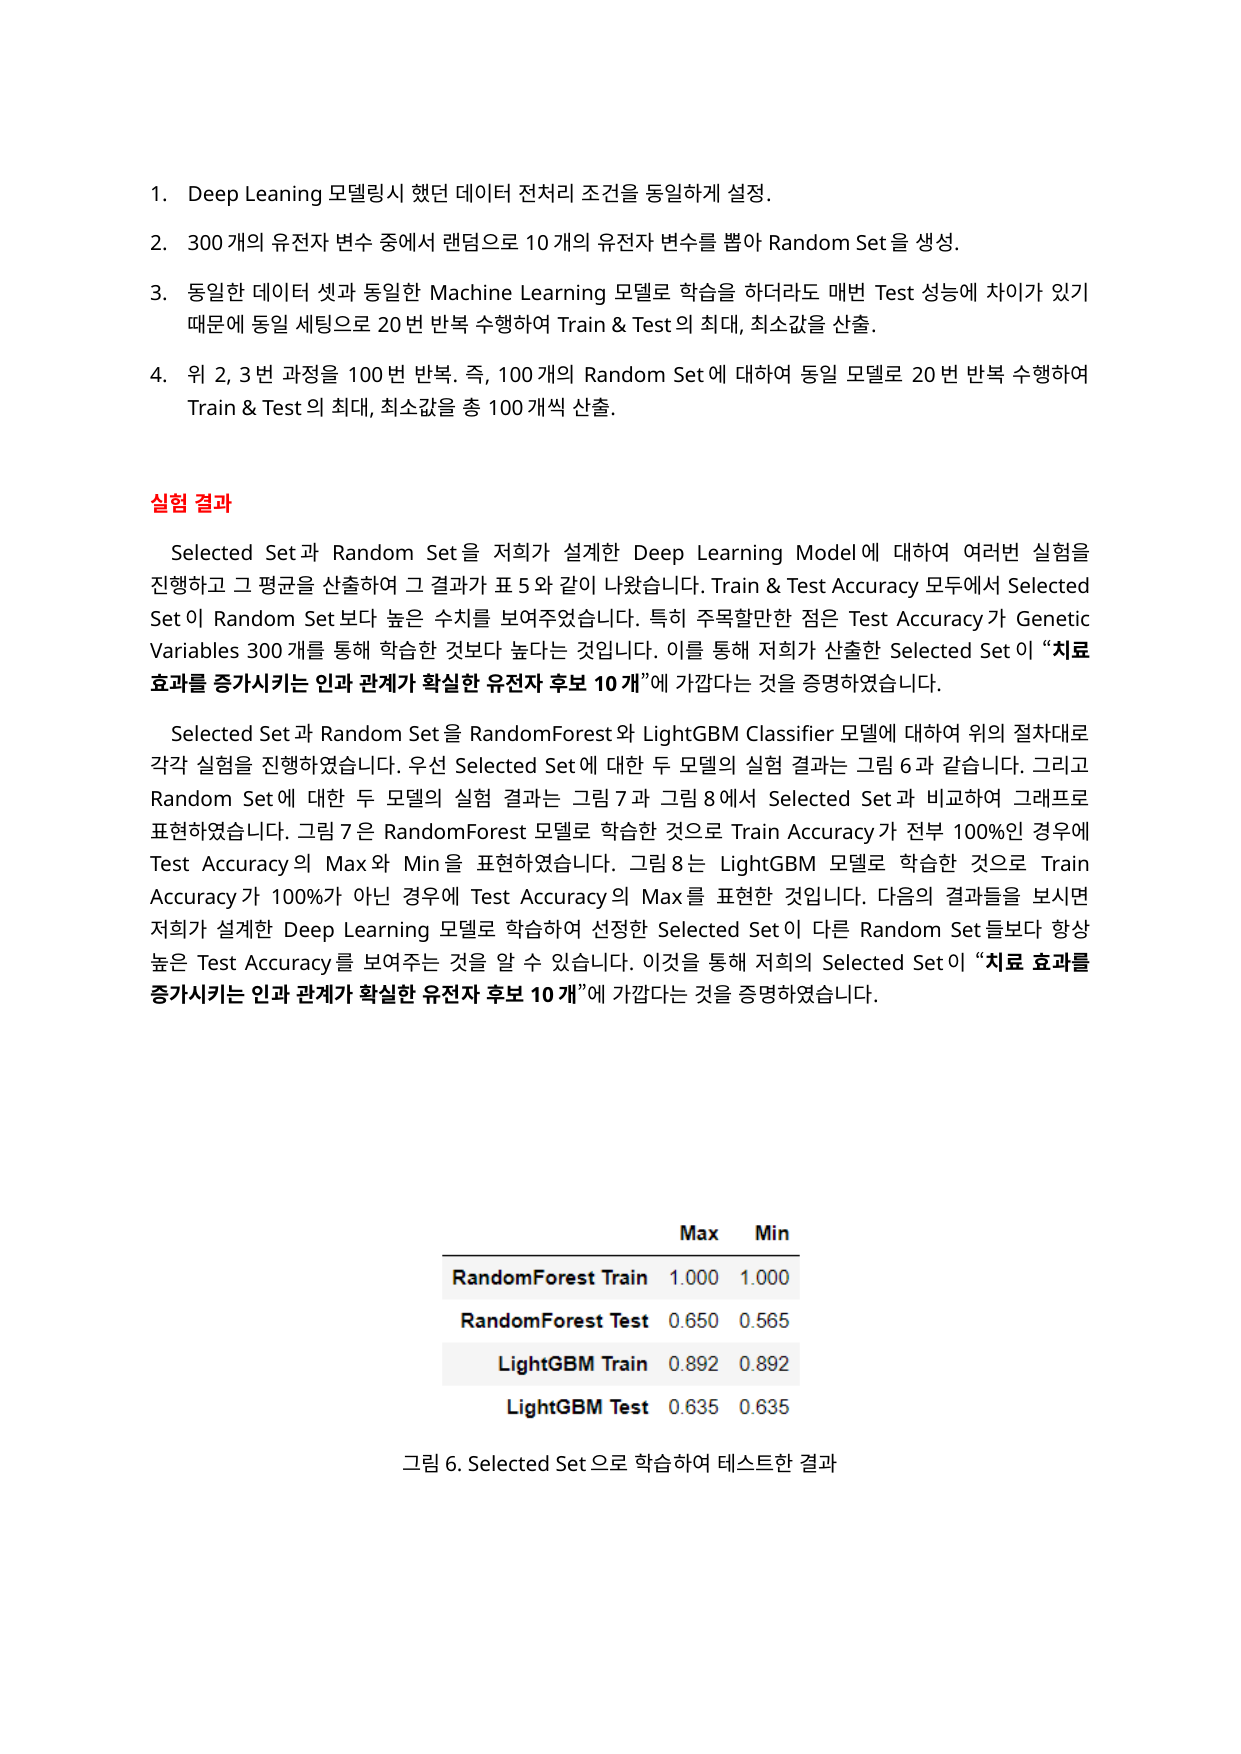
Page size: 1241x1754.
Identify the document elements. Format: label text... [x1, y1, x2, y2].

text 실험 결과 [150, 487, 1090, 518]
list 위 2, 3번 과정을 100번 반복. 즉, 100개의 Random Set에 대하여 동일 모델로 20번 반복 수행하여 Train & Test의 최대, 최소값을 총 100개씩 산출. [150, 358, 1090, 421]
list Deep Leaning 모델링시 했던 데이터 전처리 조건을 동일하게 설정. [150, 177, 1090, 207]
list 동일한 데이터 셋과 동일한 Machine Learning 모델로 학습을 하더라도 매번 Test 성능에 차이가 있기 때문에 동일 세팅으로 20번 반복 수행하여 Train & Test의 최대, 최소값을 산출. [150, 276, 1090, 339]
text Selected Set과 Random Set을 저희가 설계한 Deep Learning Model에 대하여 여러번 실험을 진행하고 그 평균을 산출하여 그 결과가 표5와 같이 나왔습니다. Train & Test Accuracy 모두에서 Selected Set이 Random Set보다 높은 수치를 보여주었습니다. 특히 주목할만한 점은 Test Accuracy가 Genetic Variables 300개를 통해 학습한 것보다 높다는 것입니다. 이를 통해 저희가 산출한 Selected Set이 “치료 효과를 증가시키는 인과 관계가 확실한 유전자 후보 10개”에 가깝다는 것을 증명하였습니다. [150, 537, 1090, 698]
text 그림6. Selected Set으로 학습하여 테스트한 결과 [150, 1448, 1090, 1478]
text Selected Set과 Random Set을 RandomForest와 LightGBM Classifier 모델에 대하여 위의 절차대로 각각 실험을 진행하였습니다. 우선 Selected Set에 대한 두 모델의 실험 결과는 그림6과 같습니다. 그리고 Random Set에 대한 두 모델의 실험 결과는 그림7과 그림8에서 Selected Set과 비교하여 그래프로 표현하였습니다. 그림7은 RandomForest 모델로 학습한 것으로 Train Accuracy가 전부 100%인 경우에 Test Accuracy의 Max와 Min을 표현하였습니다. 그림8는 LightGBM 모델로 학습한 것으로 Train Accuracy가 100%가 아닌 경우에 Test Accuracy의 Max를 표현한 것입니다. 다음의 결과들을 보시면 저희가 설계한 Deep Learning 모델로 학습하여 선정한 Selected Set이 다른 Random Set들보다 항상 높은 Test Accuracy를 보여주는 것을 알 수 있습니다. 이것을 통해 저희의 Selected Set이 “치료 효과를 증가시키는 인과 관계가 확실한 유전자 후보 10개”에 가깝다는 것을 증명하였습니다. [150, 717, 1090, 1009]
picture [437, 1217, 804, 1429]
list 300개의 유전자 변수 중에서 랜덤으로 10개의 유전자 변수를 뽑아 Random Set을 생성. [150, 227, 1090, 257]
